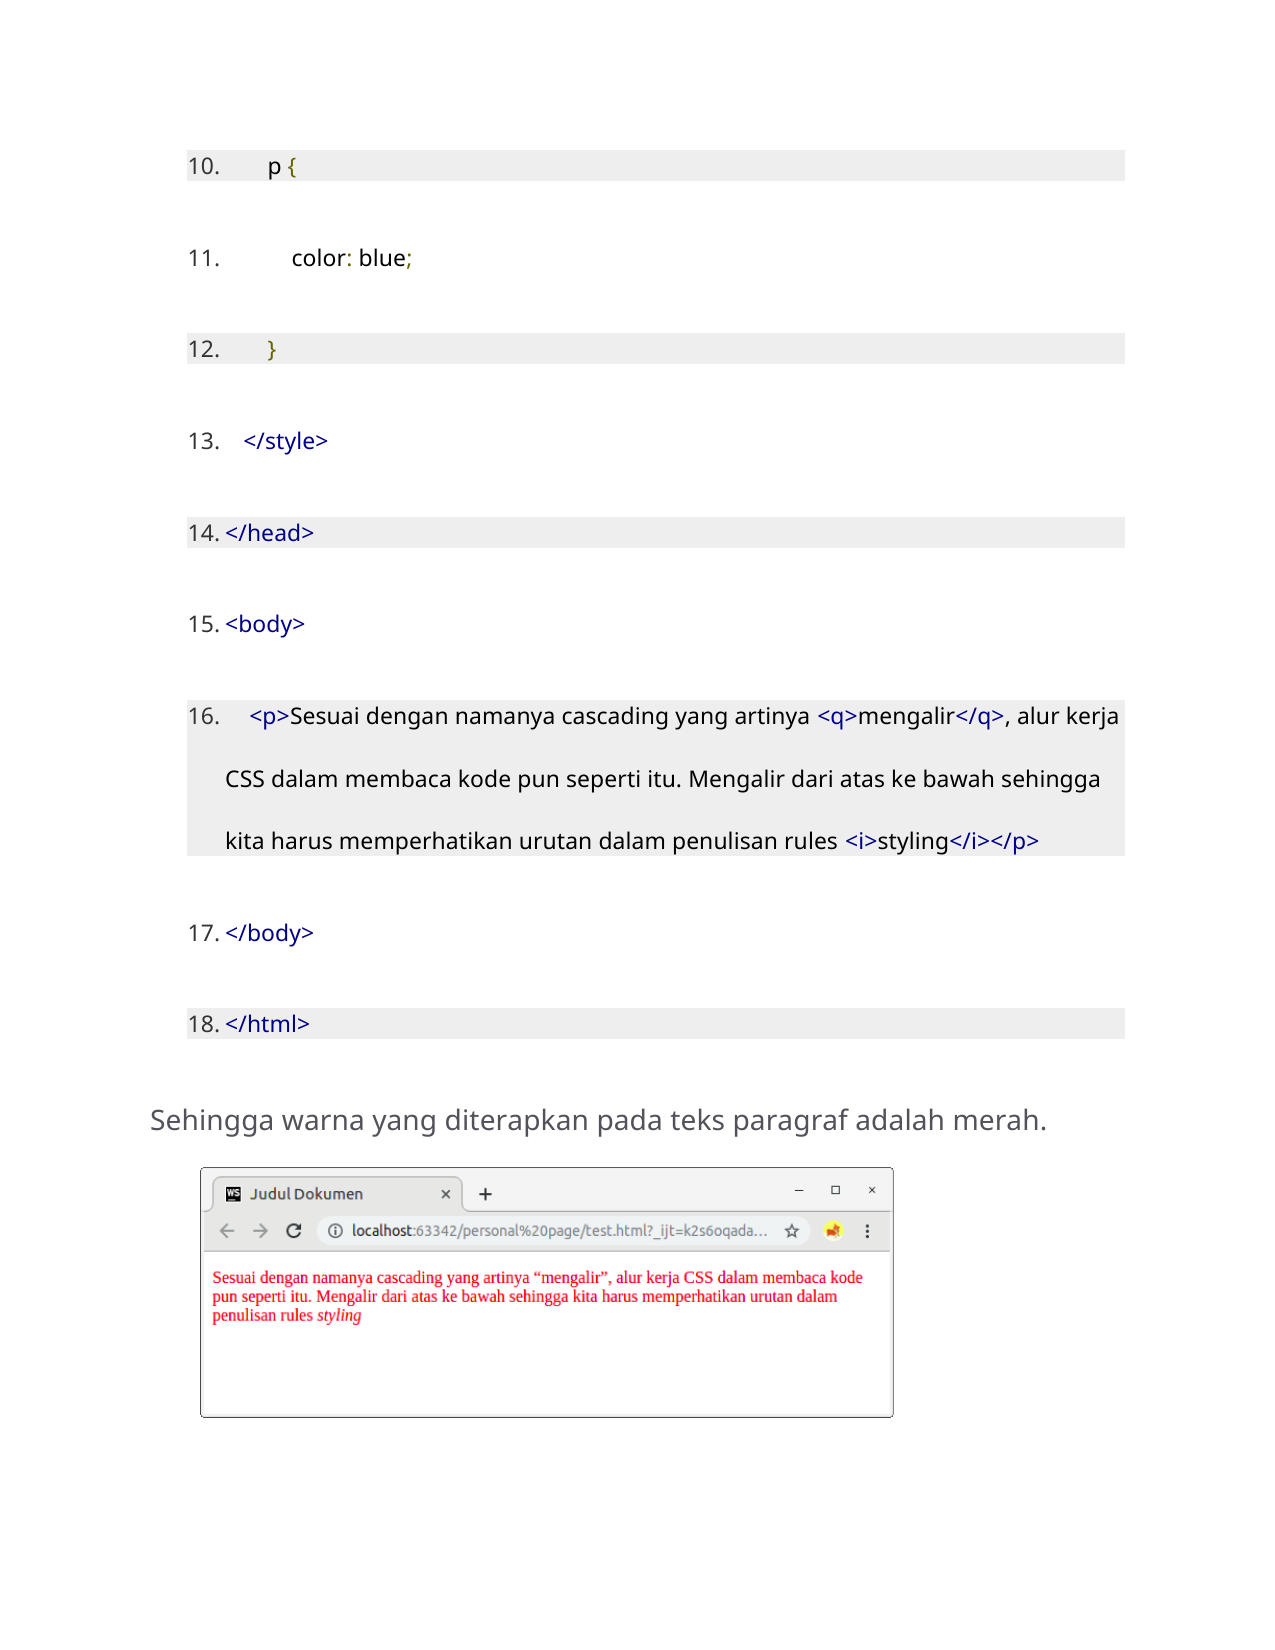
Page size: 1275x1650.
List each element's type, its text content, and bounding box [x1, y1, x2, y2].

list </head> [187, 517, 1125, 548]
list <p>Sesuai dengan namanya cascading yang artinya <q>mengalir</q>, alur kerja CSS dalam membaca kode pun seperti itu. Mengalir dari atas ke bawah sehingga kita harus memperhatikan urutan dalam penulisan rules <i>styling</i></p> [187, 700, 1125, 856]
list </html> [187, 1008, 1125, 1039]
text Sehingga warna yang diterapkan pada teks paragraf adalah merah. [150, 1100, 1125, 1138]
list p { [187, 150, 1125, 181]
list color: blue; [187, 242, 1125, 273]
list <body> [187, 608, 1125, 639]
list </body> [187, 917, 1125, 948]
picture [200, 1167, 894, 1418]
list } [187, 333, 1125, 364]
list </style> [187, 425, 1125, 456]
